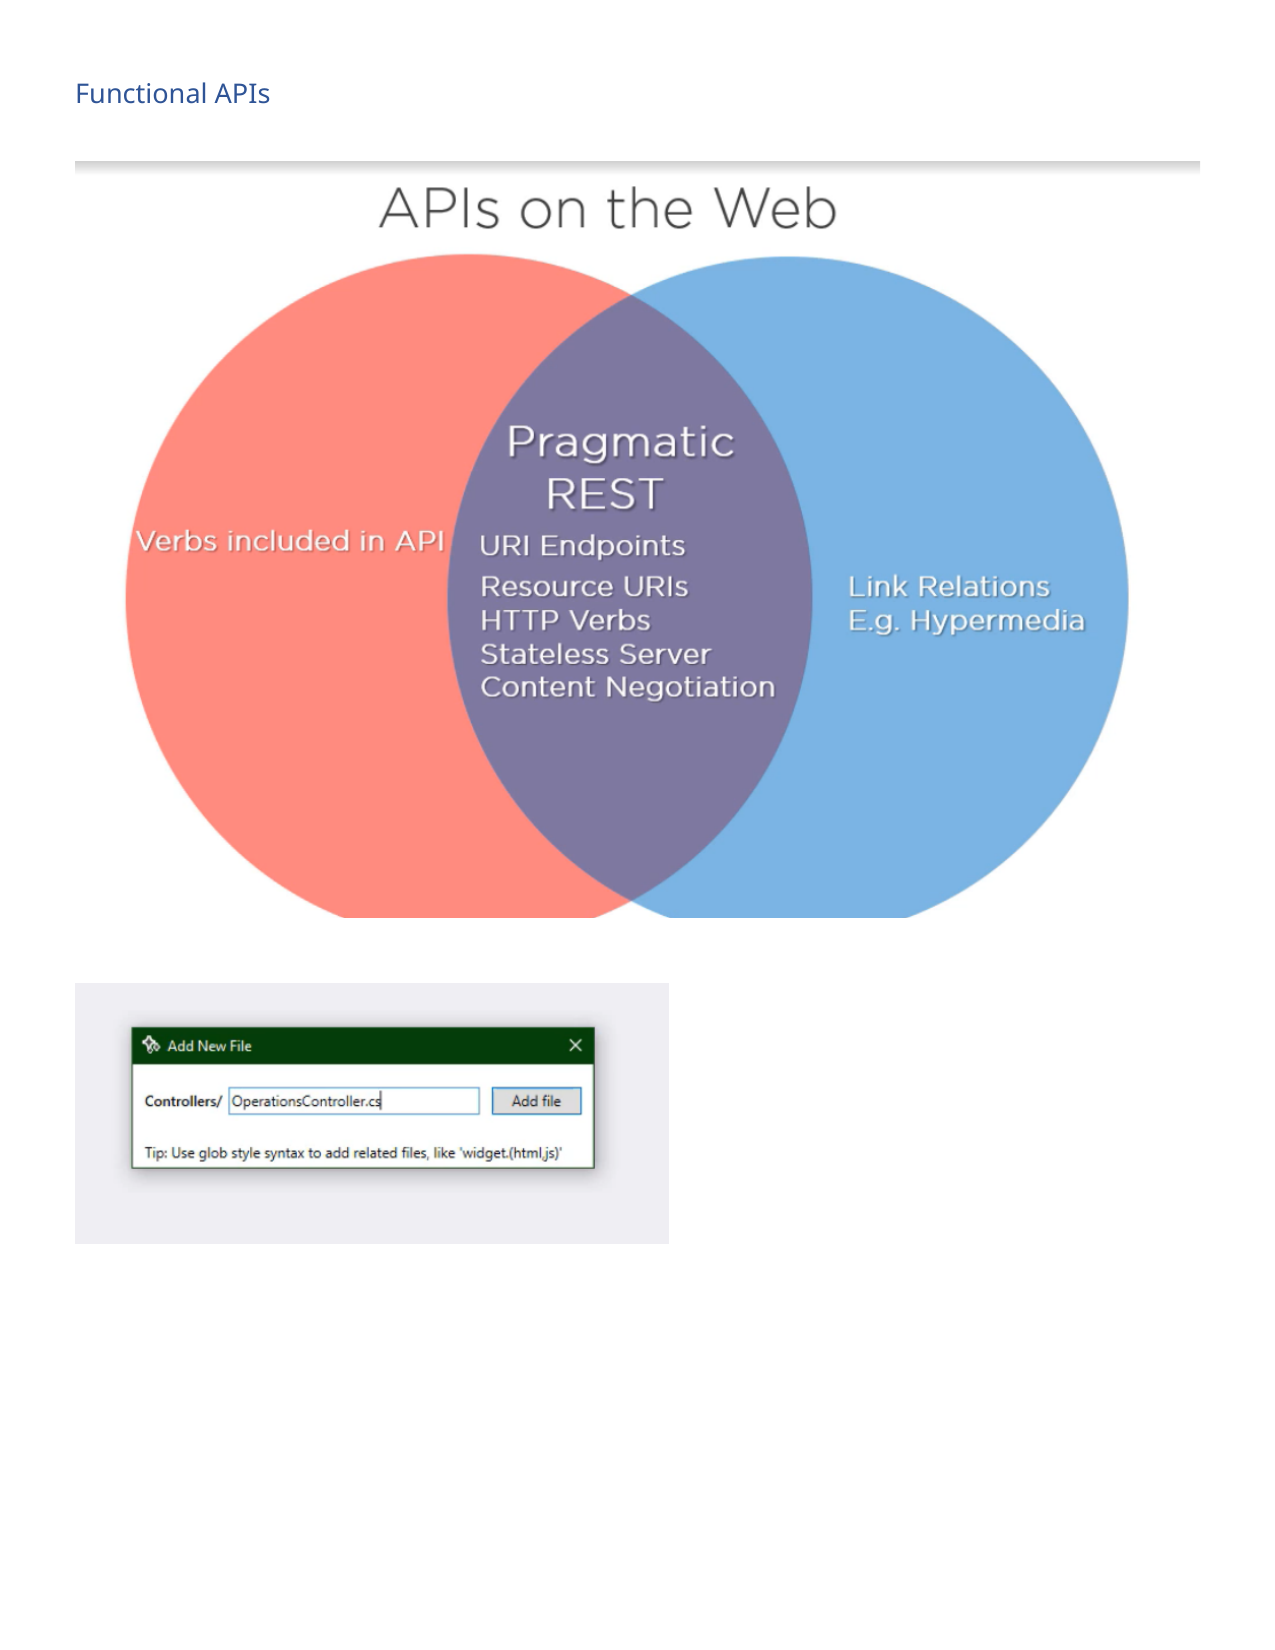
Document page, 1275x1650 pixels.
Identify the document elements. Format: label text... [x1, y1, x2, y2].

picture [75, 983, 669, 1244]
picture [75, 161, 1200, 918]
subtitle Functional APIs [75, 75, 1200, 112]
